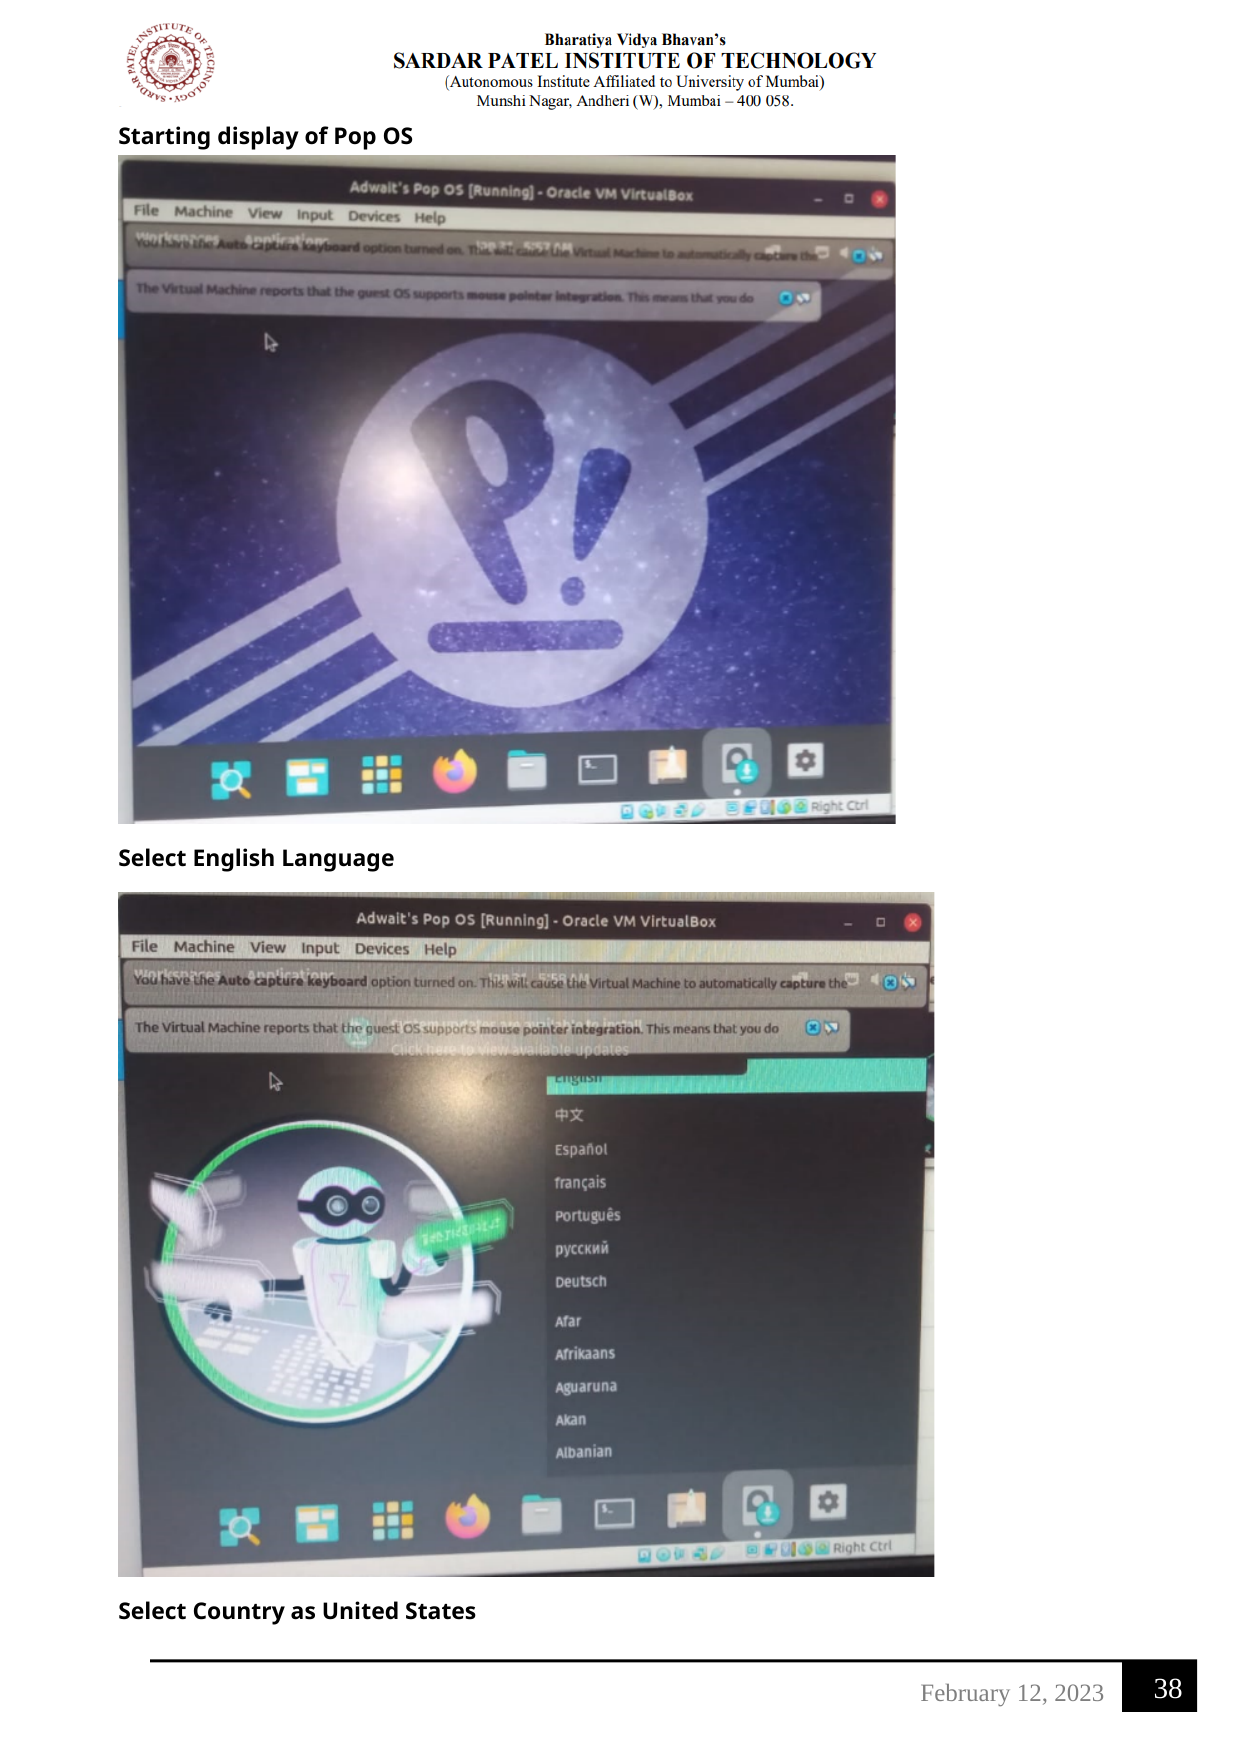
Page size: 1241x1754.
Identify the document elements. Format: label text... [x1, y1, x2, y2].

text Select English Language [118, 842, 1122, 873]
text Select Country as United States [118, 1595, 1122, 1626]
picture [118, 892, 935, 1577]
picture [118, 155, 896, 824]
picture [118, 0, 1123, 120]
